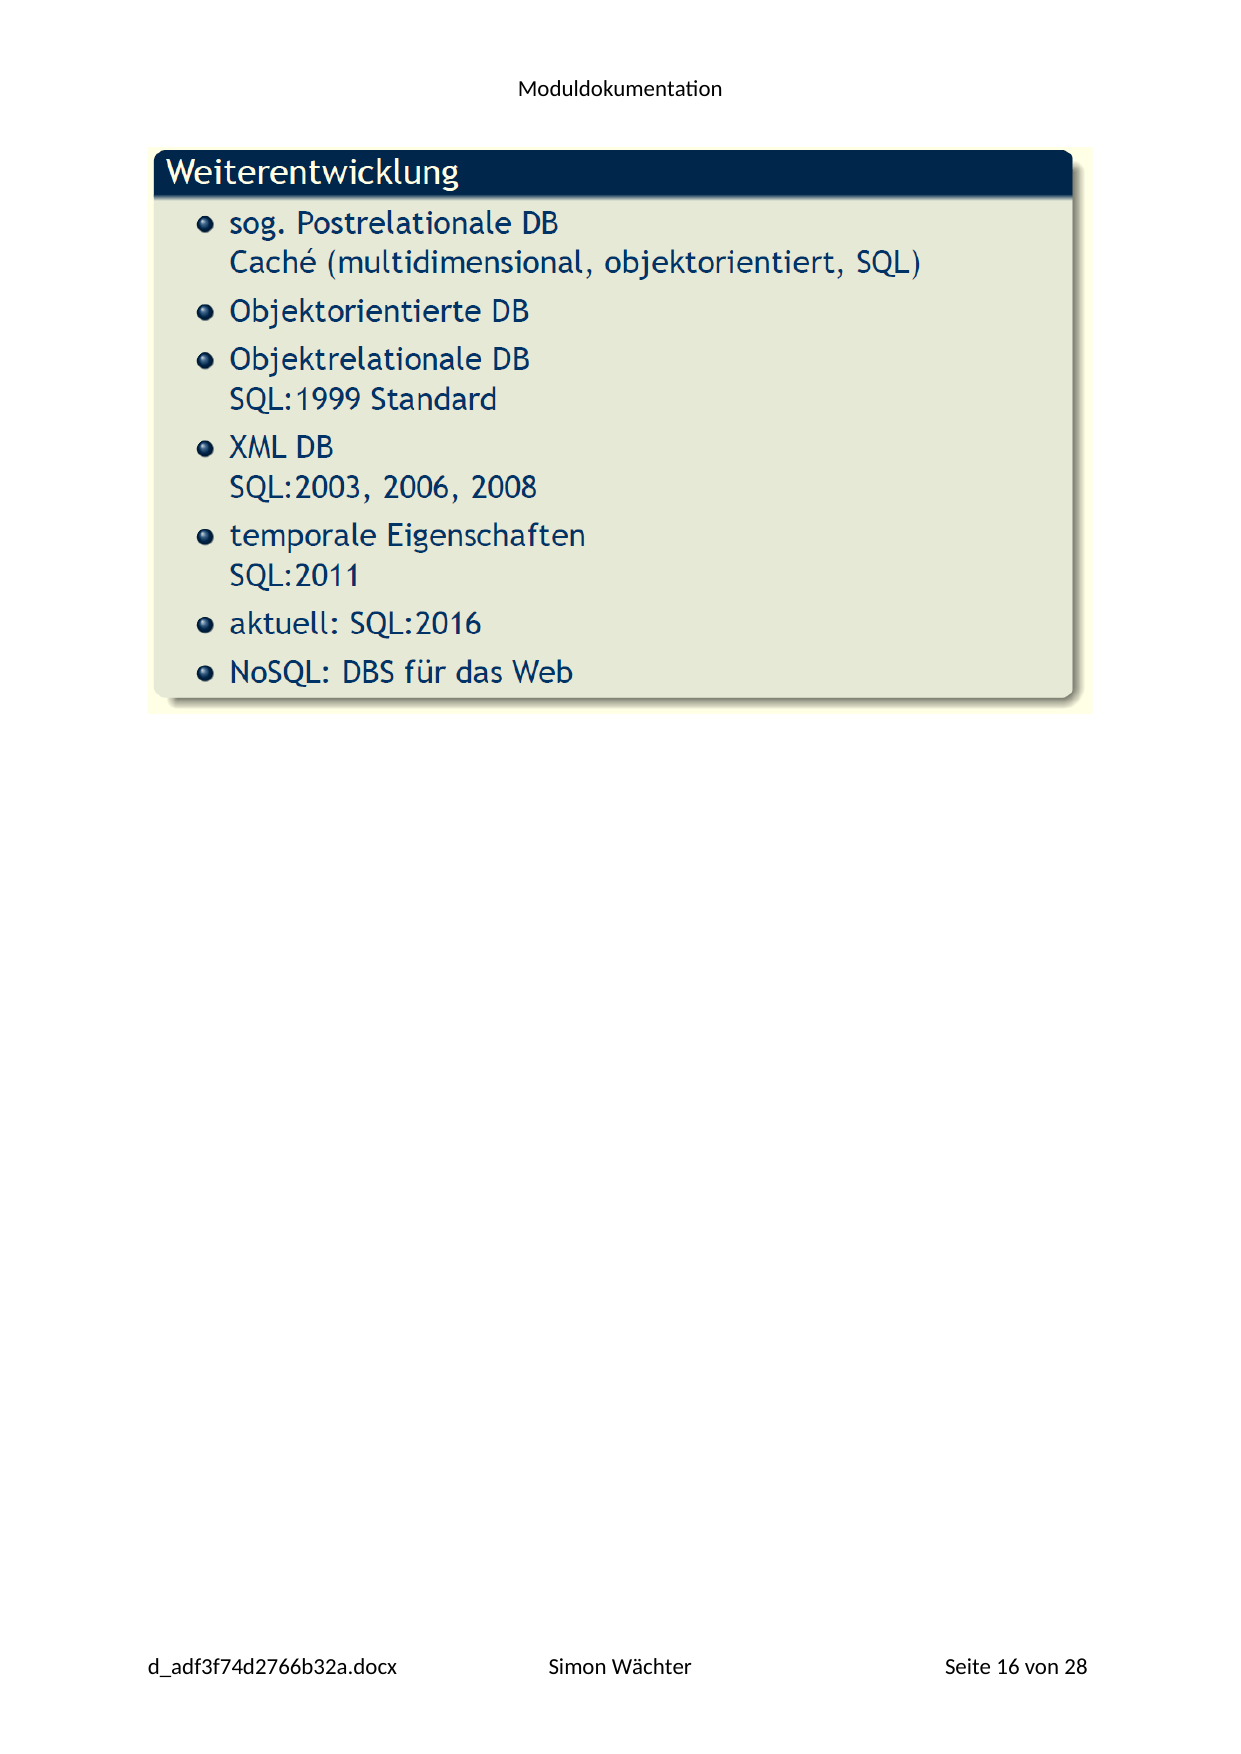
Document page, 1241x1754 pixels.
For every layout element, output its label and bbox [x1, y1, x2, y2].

picture [147, 147, 1093, 714]
